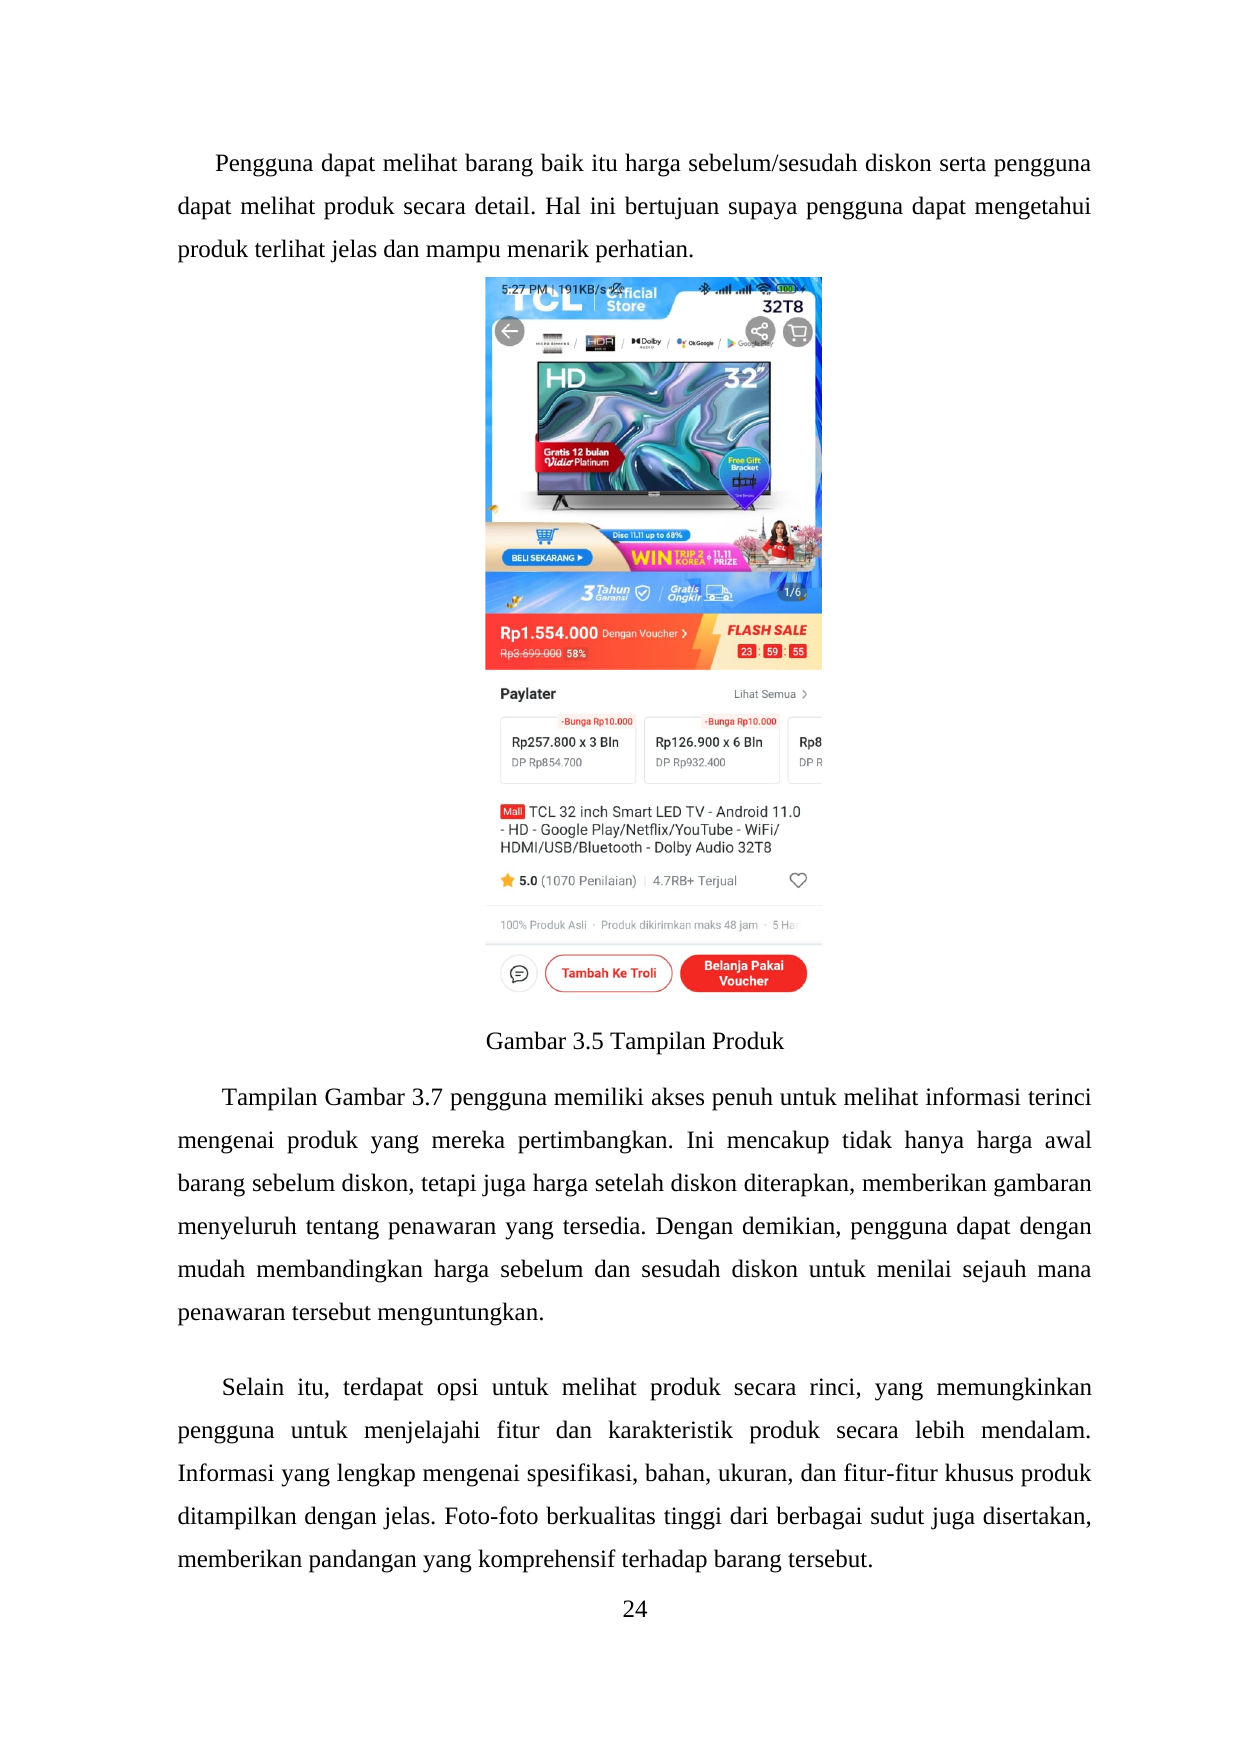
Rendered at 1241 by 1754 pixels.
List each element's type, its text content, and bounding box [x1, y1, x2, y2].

picture [485, 277, 822, 1000]
text Tampilan Gambar 3.7 pengguna memiliki akses penuh untuk melihat informasi terinci mengenai produk yang mereka pertimbangkan. Ini mencakup tidak hanya harga awal barang sebelum diskon, tetapi juga harga setelah diskon diterapkan, memberikan gambaran menyeluruh tentang penawaran yang tersedia. Dengan demikian, pengguna dapat dengan mudah membandingkan harga sebelum dan sesudah diskon untuk menilai sejauh mana penawaran tersebut menguntungkan. [177, 1082, 1092, 1326]
list Pengguna dapat melihat barang baik itu harga sebelum/sesudah diskon serta pengguna dapat melihat produk secara detail. Hal ini bertujuan supaya pengguna dapat mengetahui produk terlihat jelas dan mampu menarik perhatian. [177, 148, 1092, 263]
text Gambar 3.5 Tampilan Produk [177, 1026, 1092, 1055]
text Selain itu, terdapat opsi untuk melihat produk secara rinci, yang memungkinkan pengguna untuk menjelajahi fitur dan karakteristik produk secara lebih mendalam. Informasi yang lengkap mengenai spesifikasi, bahan, ukuran, dan fitur-fitur khusus produk ditampilkan dengan jelas. Foto-foto berkualitas tinggi dari berbagai sudut juga disertakan, memberikan pandangan yang komprehensif terhadap barang tersebut. [177, 1372, 1092, 1573]
